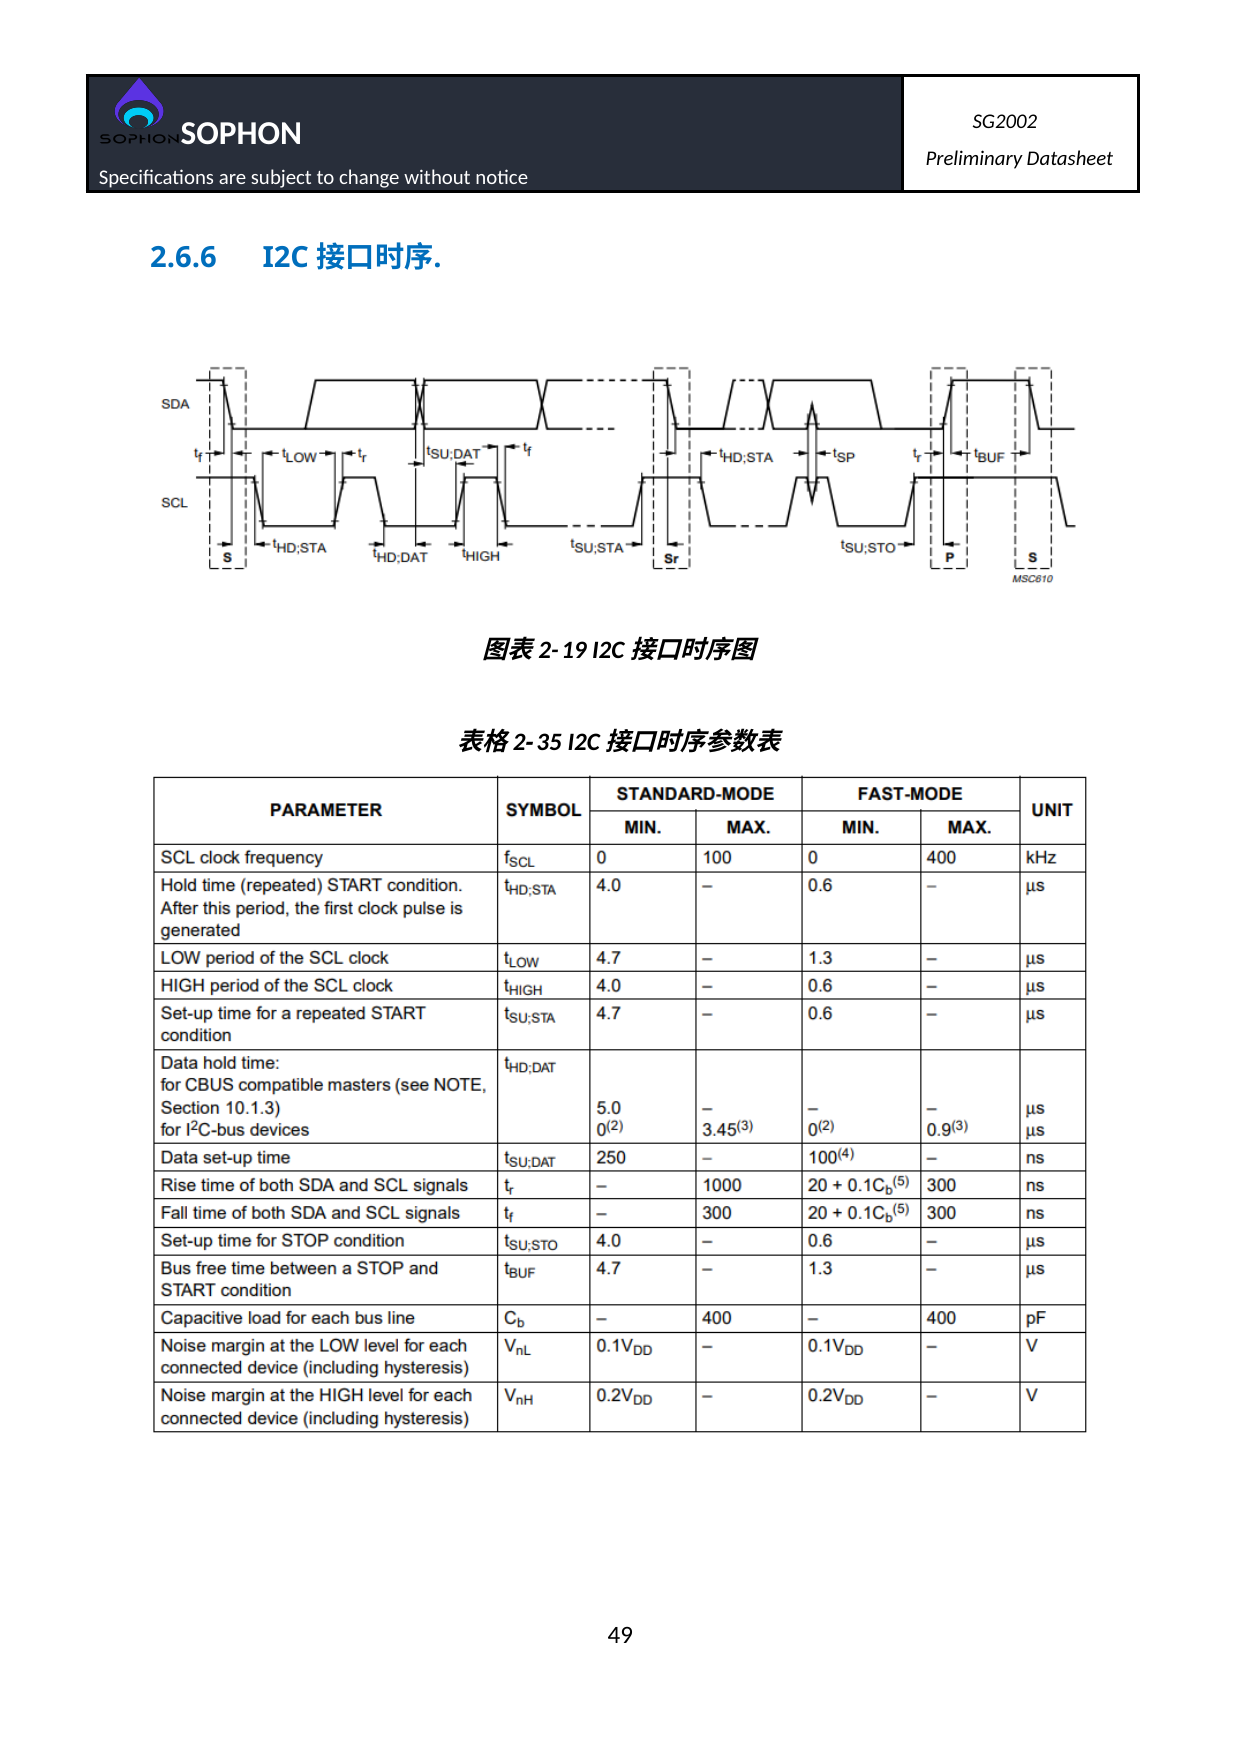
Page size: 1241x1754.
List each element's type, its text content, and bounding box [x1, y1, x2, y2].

text 表格 2‑35 I2C 接口时序参数表 [150, 721, 1090, 758]
picture [150, 329, 1091, 618]
picture [98, 77, 181, 145]
subtitle I2C 接口时序. [150, 234, 1090, 276]
picture [150, 770, 1091, 1437]
